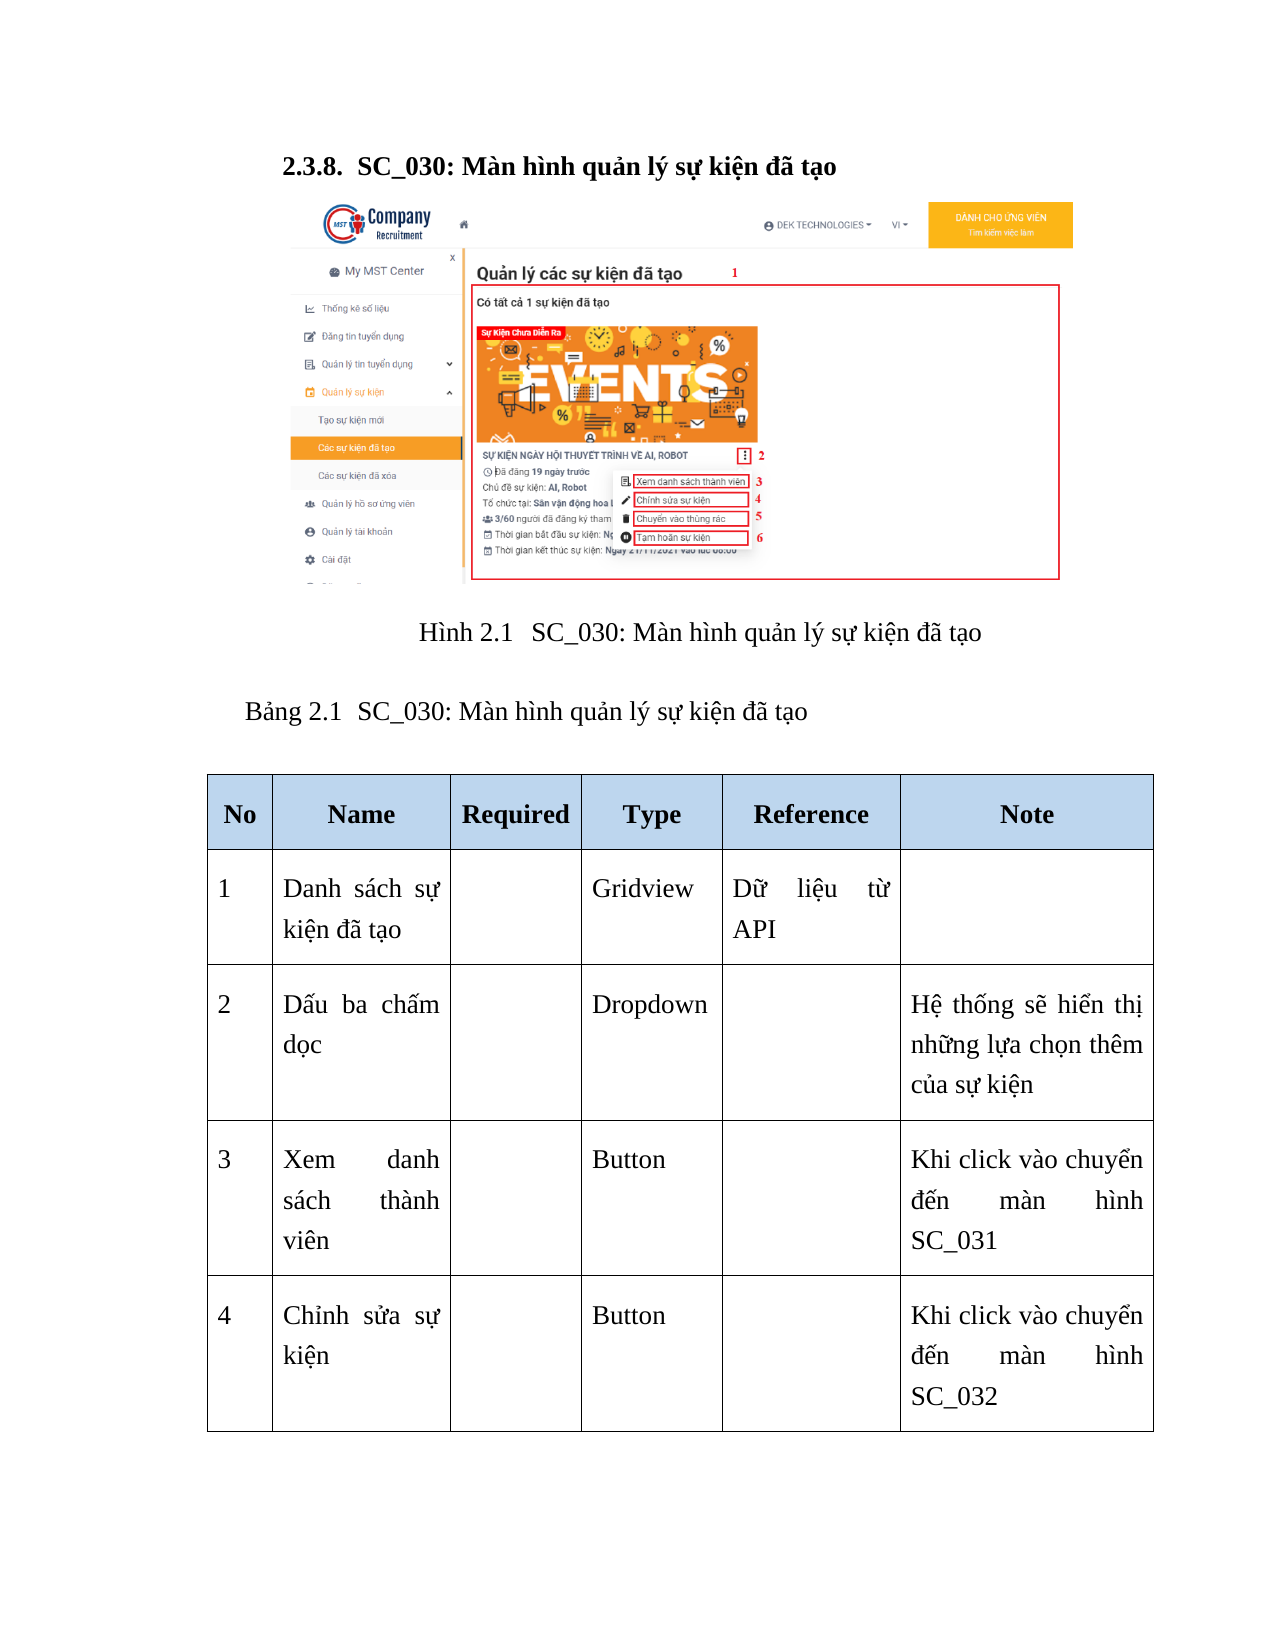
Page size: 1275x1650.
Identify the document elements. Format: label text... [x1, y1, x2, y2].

table_cell Danh sách sự kiện đã tạo [273, 850, 450, 964]
table_cell Hệ thống sẽ hiển thị những lựa chọn thêm của sự kiện [901, 965, 1153, 1119]
table_cell [723, 1121, 900, 1275]
table_cell 1 [208, 850, 272, 964]
table_cell 3 [208, 1121, 272, 1275]
table_cell Dữ liệu từ API [723, 850, 900, 964]
subtitle SC_030: Màn hình quản lý sự kiện đã tạo [282, 150, 1156, 181]
table_cell [451, 850, 581, 964]
table_cell Khi click vào chuyển đến màn hình SC_031 [901, 1121, 1153, 1275]
table_cell Chỉnh sửa sự kiện [273, 1276, 450, 1431]
table_header Type [582, 775, 722, 849]
text SC_030: Màn hình quản lý sự kiện đã tạo [244, 695, 1156, 726]
table_cell [451, 965, 581, 1119]
table_cell [723, 965, 900, 1119]
table_cell [451, 1276, 581, 1431]
table_cell 2 [208, 965, 272, 1119]
table_cell Gridview [582, 850, 722, 964]
table_header No [208, 775, 272, 849]
table_cell 4 [208, 1276, 272, 1431]
table_header Required [451, 775, 581, 849]
table_cell Button [582, 1276, 722, 1431]
text SC_030: Màn hình quản lý sự kiện đã tạo [244, 616, 1156, 647]
picture [290, 202, 1073, 584]
table_cell Xem danh sách thành viên [273, 1121, 450, 1275]
table_cell [723, 1276, 900, 1431]
table_cell Dropdown [582, 965, 722, 1119]
table_cell Dấu ba chấm dọc [273, 965, 450, 1119]
table_header Name [273, 775, 450, 849]
table_cell [901, 850, 1153, 964]
table_header Note [901, 775, 1153, 849]
table_cell Button [582, 1121, 722, 1275]
table_cell [451, 1121, 581, 1275]
table_cell Khi click vào chuyển đến màn hình SC_032 [901, 1276, 1153, 1431]
table_header Reference [723, 775, 900, 849]
